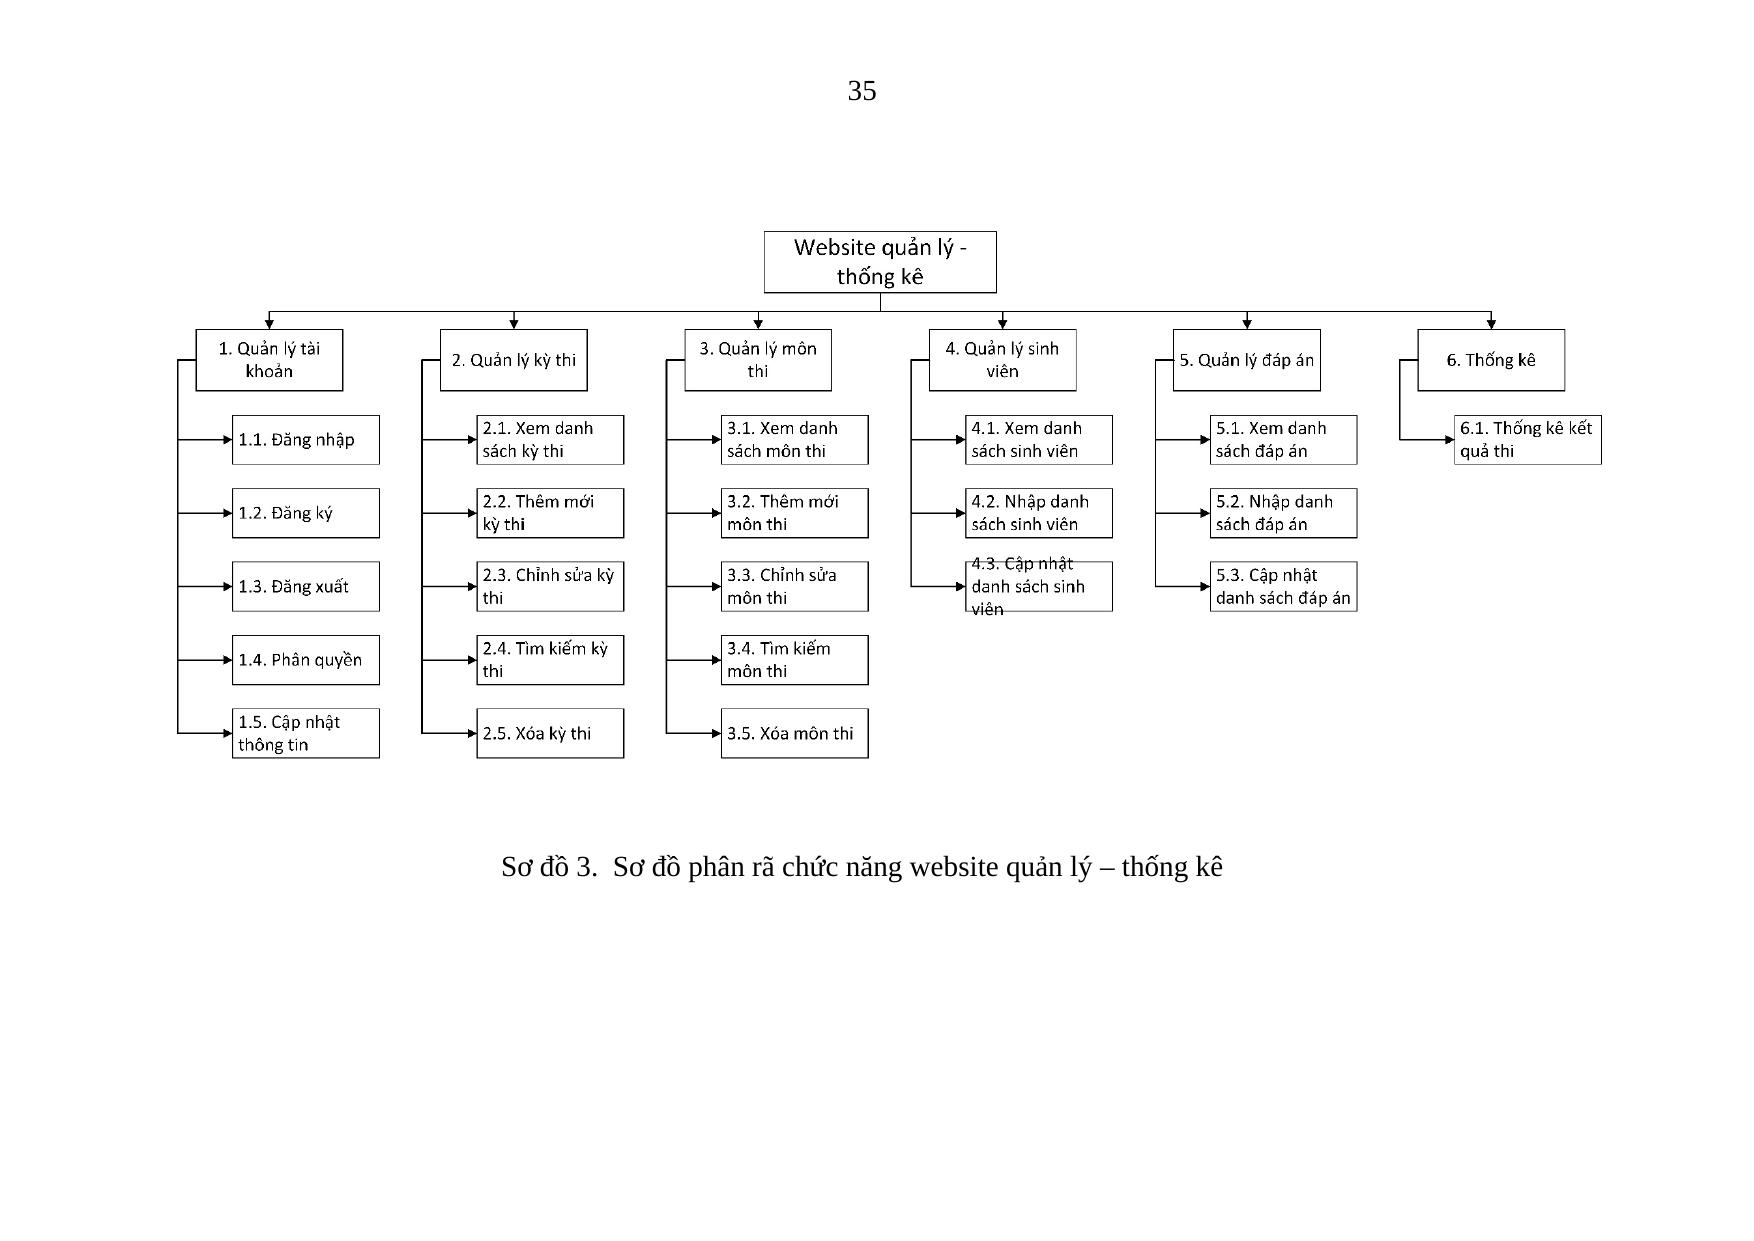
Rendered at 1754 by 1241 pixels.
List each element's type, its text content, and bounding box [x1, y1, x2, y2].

picture [177, 225, 1607, 765]
text Sơ đồ 3. Sơ đồ phân rã chức năng website quản lý – thống kê [177, 849, 1547, 882]
